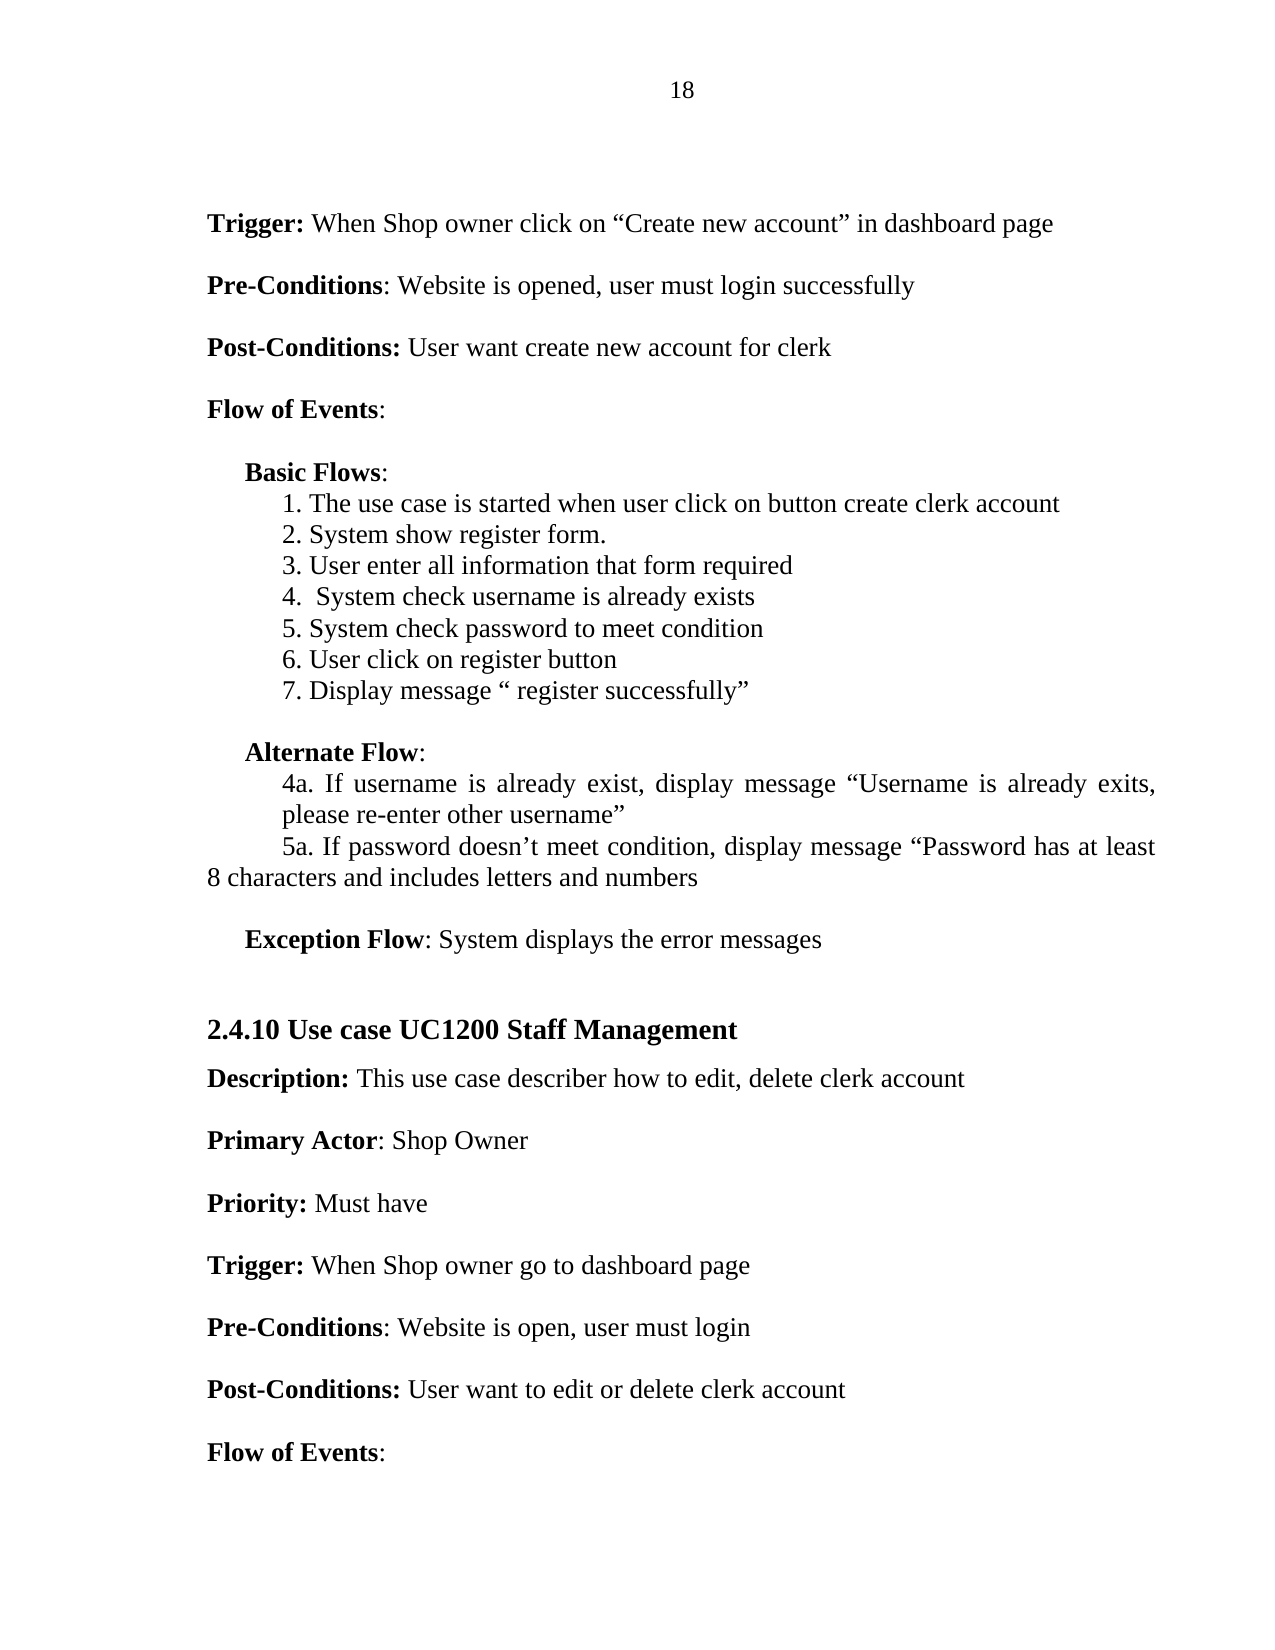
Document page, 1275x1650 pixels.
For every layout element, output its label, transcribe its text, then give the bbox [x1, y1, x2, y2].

text 1. The use case is started when user click on button create clerk account [282, 487, 1157, 518]
text 4a. If username is already exist, display message “Username is already exits, please re-enter other username” [282, 767, 1157, 830]
text 5a. If password doesn’t meet condition, display message “Password has at least 8 characters and includes letters and numbers [207, 830, 1157, 892]
text Exception Flow: System displays the error messages [244, 923, 1157, 954]
text Priority: Must have [207, 1187, 1157, 1218]
text 2.4.10 Use case UC1200 Staff Management [207, 1012, 1157, 1045]
text 7. Display message “ register successfully” [282, 674, 1157, 705]
text Primary Actor: Shop Owner [207, 1124, 1157, 1156]
text Flow of Events: [207, 1436, 1157, 1467]
text 5. System check password to meet condition [282, 612, 1157, 643]
text Basic Flows: [244, 456, 1157, 487]
text 6. User click on register button [282, 643, 1157, 674]
text Post-Conditions: User want to edit or delete clerk account [207, 1373, 1157, 1405]
text 2. System show register form. [282, 518, 1157, 549]
text Pre-Conditions: Website is open, user must login [207, 1311, 1157, 1342]
text Alternate Flow: [244, 736, 1157, 767]
text Trigger: When Shop owner go to dashboard page [207, 1249, 1157, 1280]
text Flow of Events: [207, 394, 1157, 425]
text Trigger: When Shop owner click on “Create new account” in dashboard page [207, 207, 1157, 238]
text Description: This use case describer how to edit, delete clerk account [207, 1062, 1157, 1093]
text Pre-Conditions: Website is opened, user must login successfully [207, 269, 1157, 300]
text 4. System check username is already exists [282, 581, 1157, 612]
text Post-Conditions: User want create new account for clerk [207, 331, 1157, 362]
text 3. User enter all information that form required [282, 549, 1157, 581]
